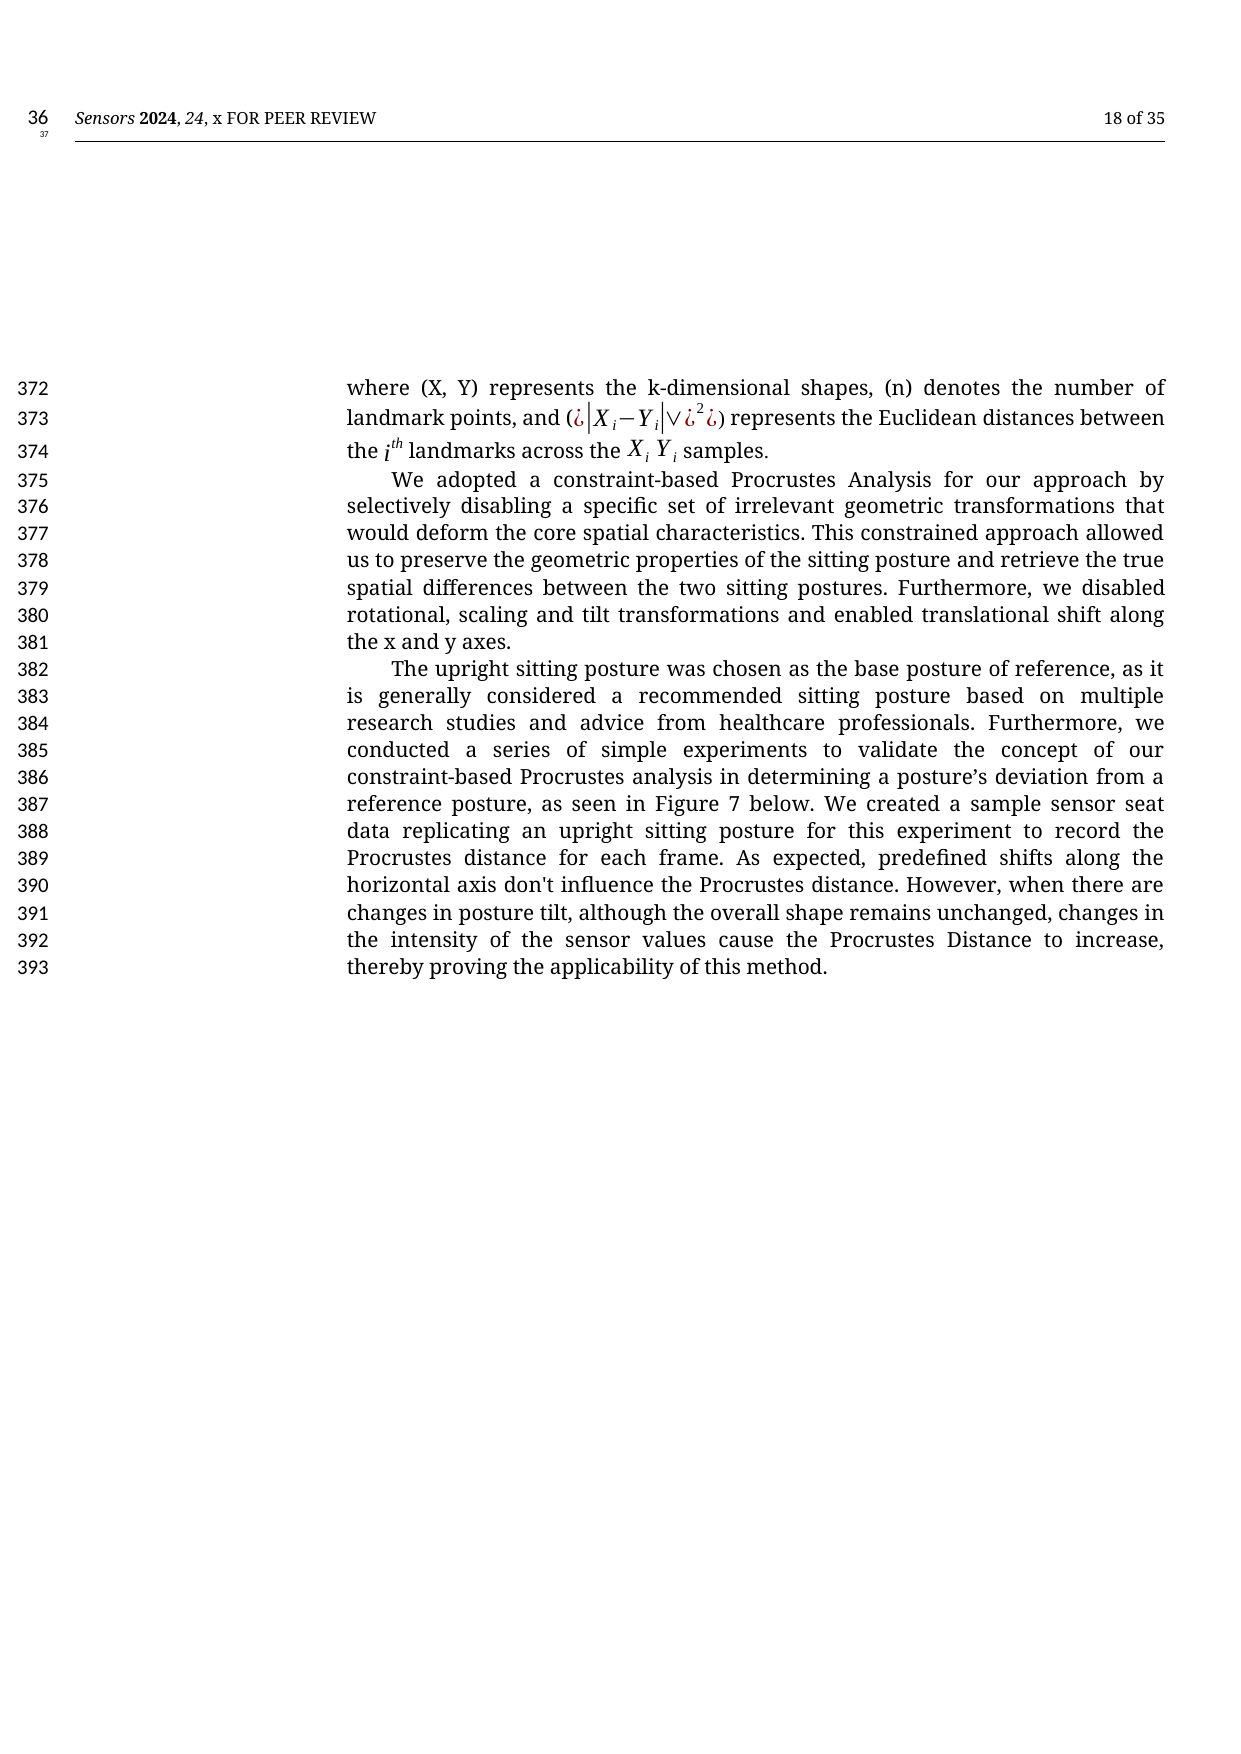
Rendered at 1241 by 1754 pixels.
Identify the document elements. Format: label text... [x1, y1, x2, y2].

text The upright sitting posture was chosen as the base posture of reference, as it is generally considered a recommended sitting posture based on multiple research studies and advice from healthcare professionals. Furthermore, we conducted a series of simple experiments to validate the concept of our constraint-based Procrustes analysis in determining a posture’s deviation from a reference posture, as seen in Figure 7 below. We created a sample sensor seat data replicating an upright sitting posture for this experiment to record the Procrustes distance for each frame. As expected, predefined shifts along the horizontal axis don't influence the Procrustes distance. However, when there are changes in posture tilt, although the overall shape remains unchanged, changes in the intensity of the sensor values cause the Procrustes Distance to increase, thereby proving the applicability of this method. [347, 655, 1165, 980]
text We adopted a constraint-based Procrustes Analysis for our approach by selectively disabling a specific set of irrelevant geometric transformations that would deform the core spatial characteristics. This constrained approach allowed us to preserve the geometric properties of the sitting posture and retrieve the true spatial differences between the two sitting postures. Furthermore, we disabled rotational, scaling and tilt transformations and enabled translational shift along the x and y axes. [347, 466, 1165, 655]
text where (X, Y) represents the k-dimensional shapes, (n) denotes the number of landmark points, and () represents the Euclidean distances between the landmarks across the samples. [347, 374, 1165, 466]
